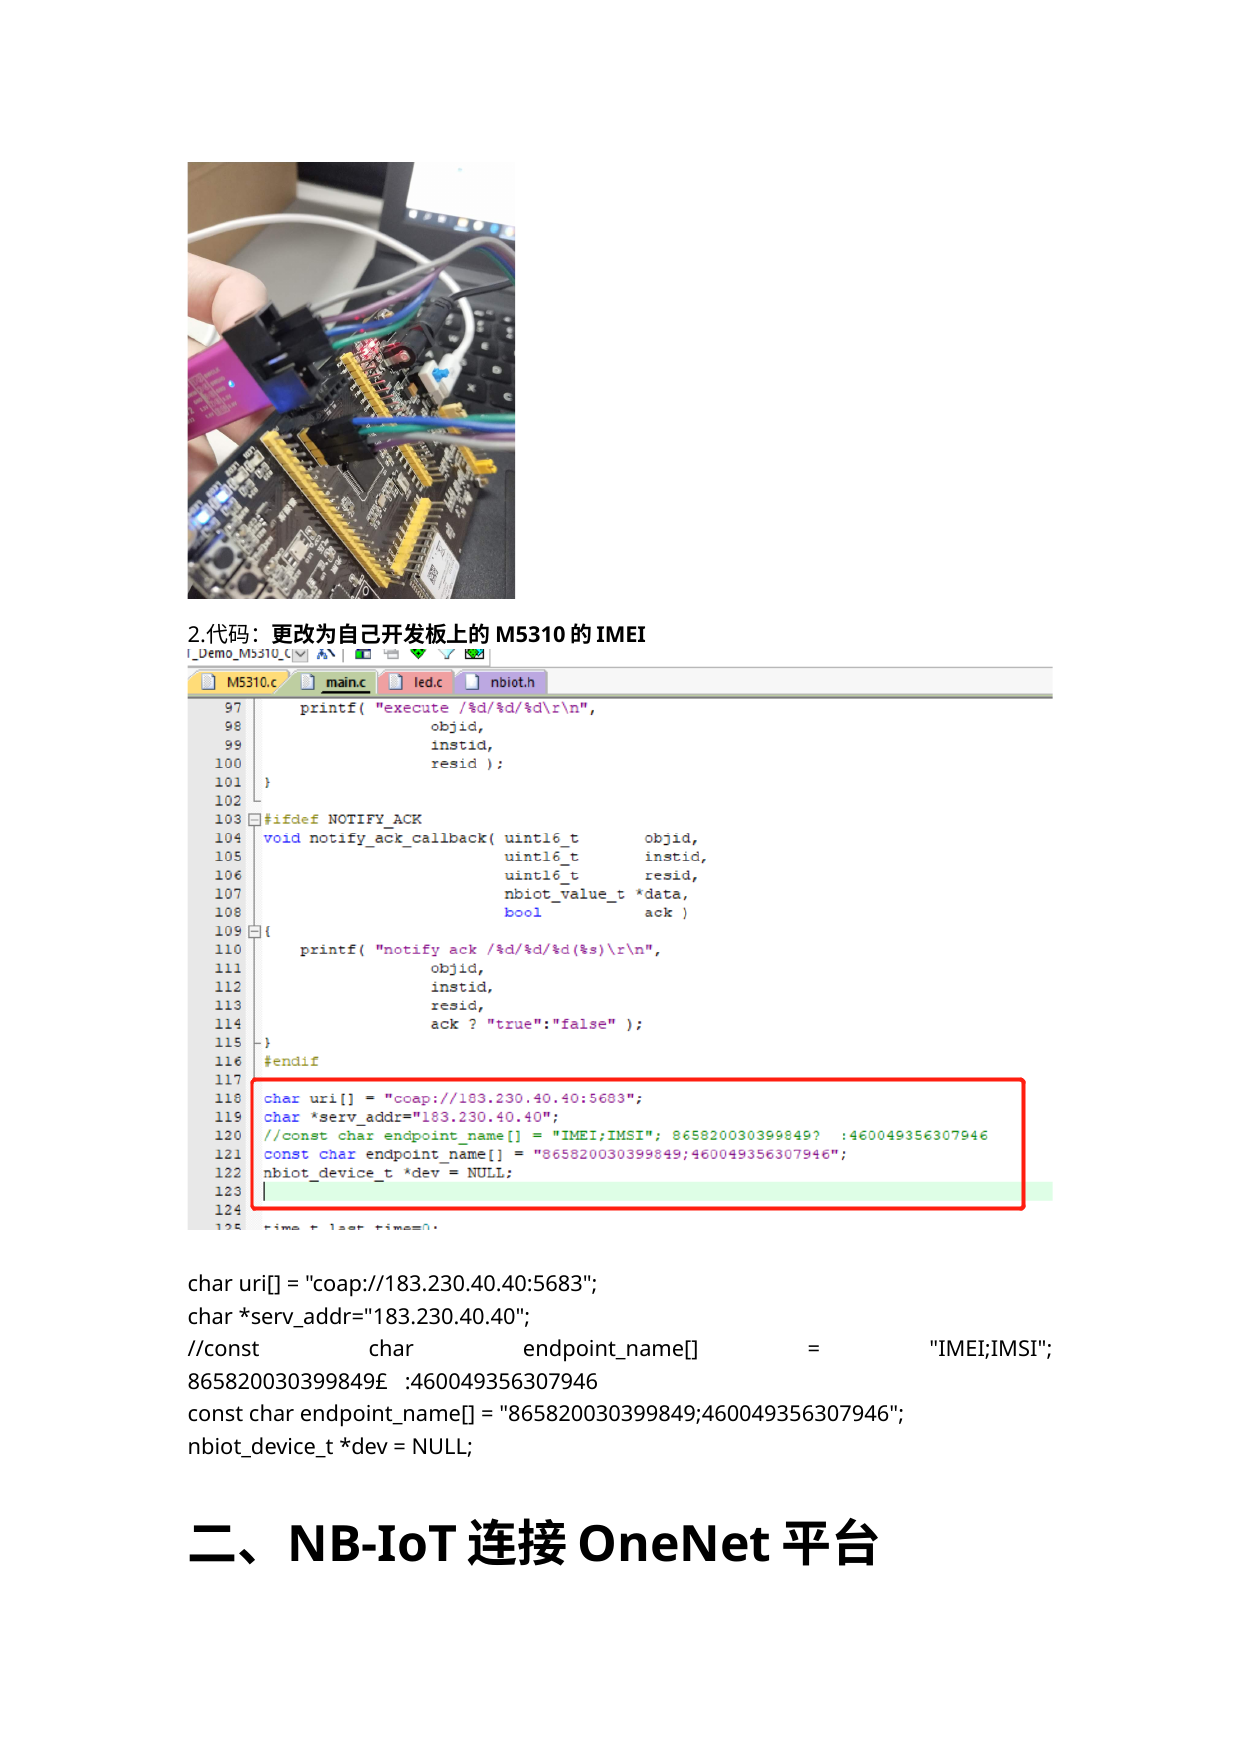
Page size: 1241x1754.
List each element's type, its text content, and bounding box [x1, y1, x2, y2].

picture [187, 162, 515, 599]
picture [187, 649, 1053, 1230]
text 2.代码：更改为自己开发板上的M5310的IMEI [187, 617, 1053, 649]
text const char endpoint_name[] = "865820030399849;460049356307946"; [187, 1397, 1053, 1429]
text //const char endpoint_name[] = "IMEI;IMSI"; 865820030399849£ :460049356307946 [187, 1332, 1053, 1397]
subtitle 二、NB-IoT连接OneNet平台 [187, 1491, 1053, 1589]
text nbiot_device_t *dev = NULL; [187, 1429, 1053, 1462]
text char uri[] = "coap://183.230.40.40:5683"; [187, 1267, 1053, 1299]
text char *serv_addr="183.230.40.40"; [187, 1299, 1053, 1332]
